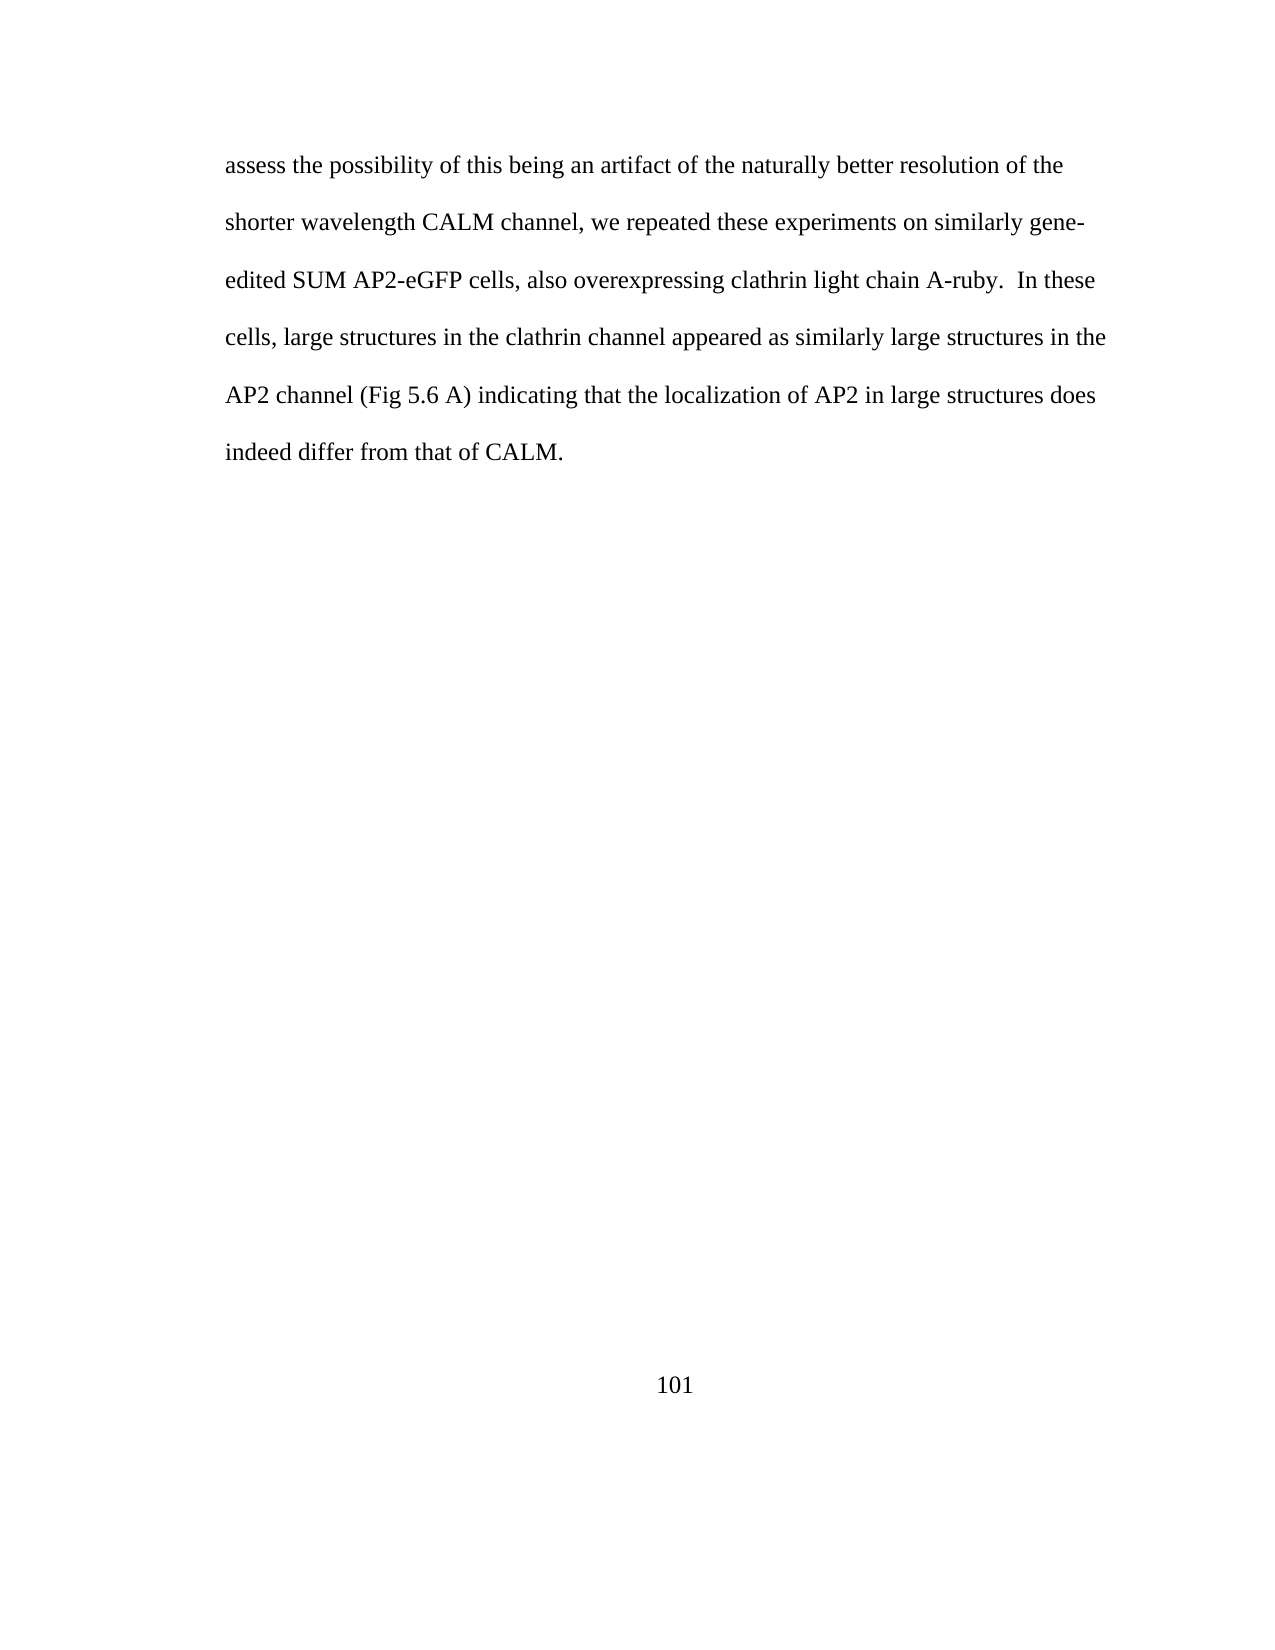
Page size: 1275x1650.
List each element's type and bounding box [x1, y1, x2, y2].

text [225, 150, 1125, 466]
